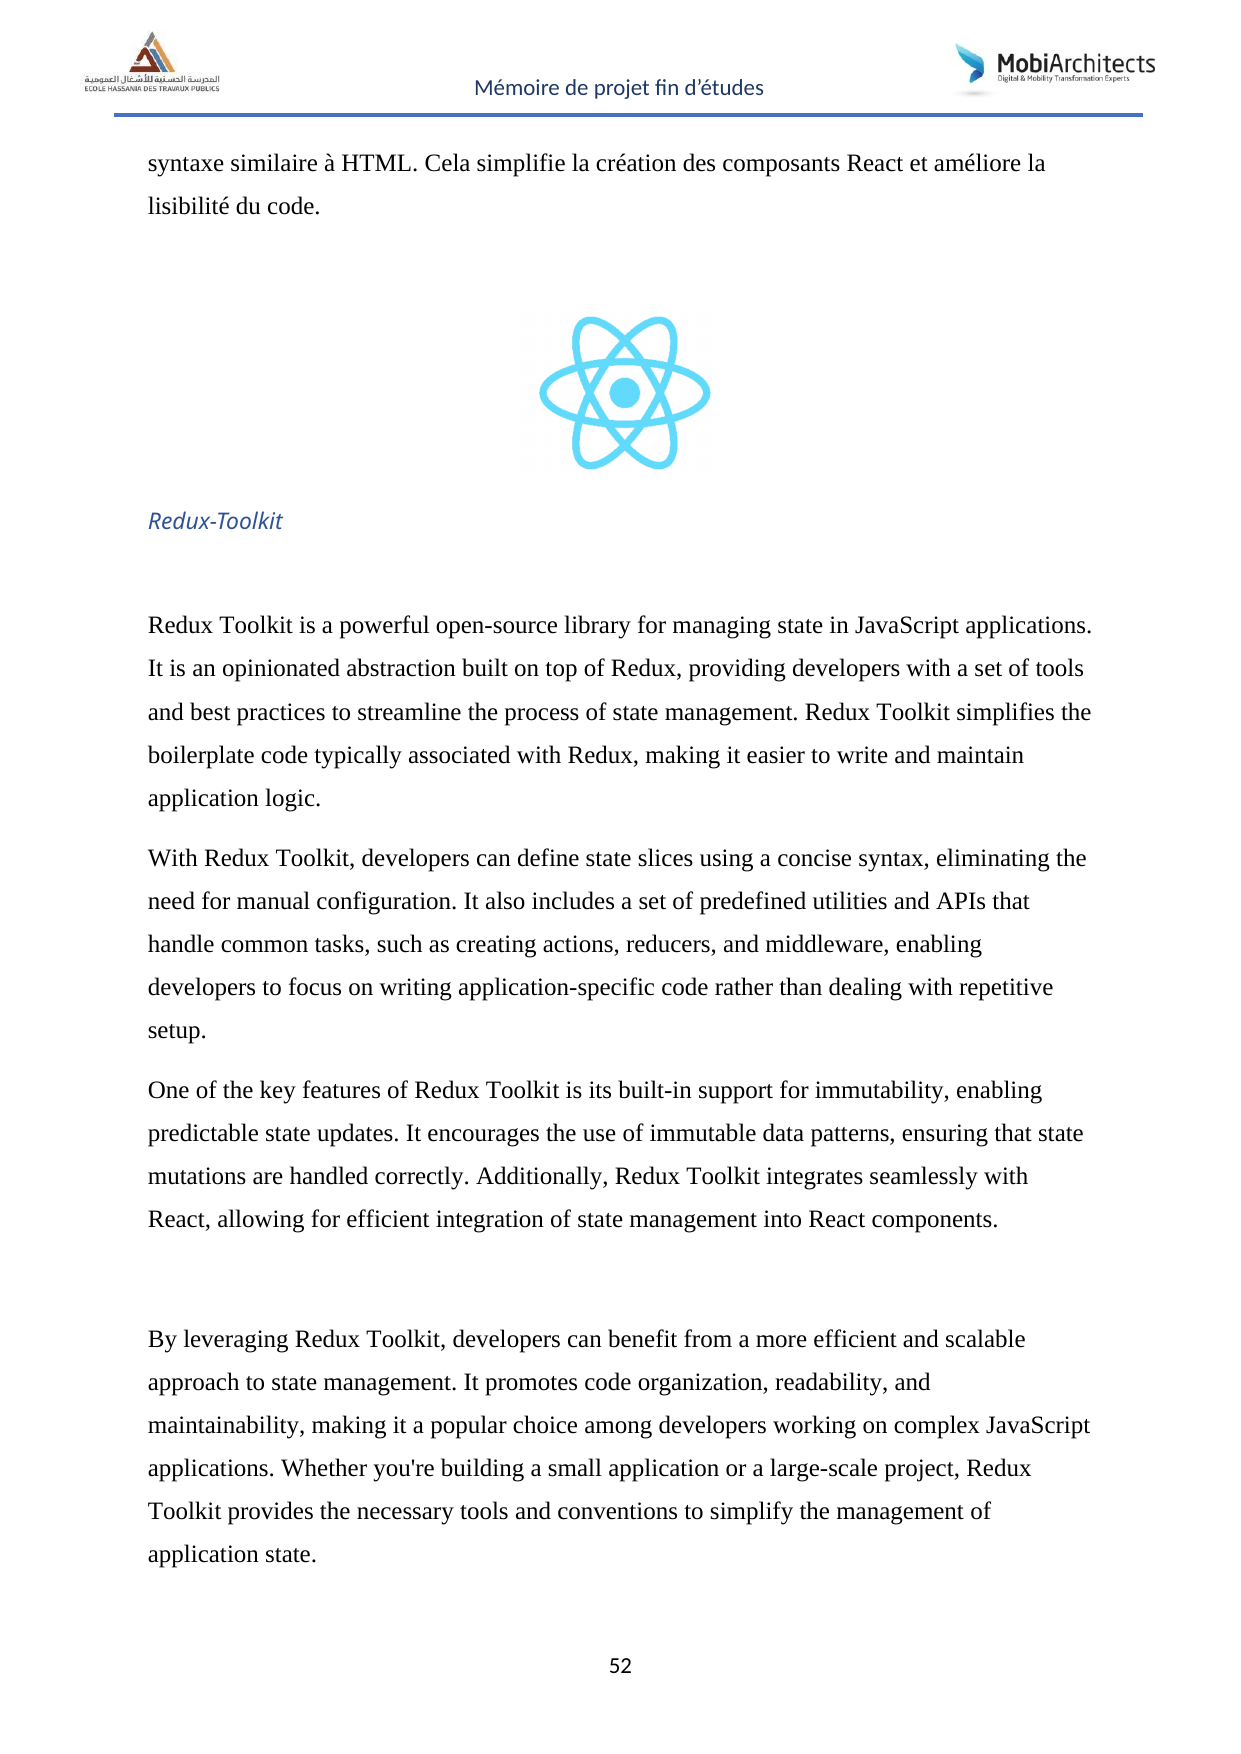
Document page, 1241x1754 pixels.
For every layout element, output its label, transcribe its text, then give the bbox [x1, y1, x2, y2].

picture [520, 309, 721, 475]
picture [80, 30, 220, 93]
text Redux Toolkit is a powerful open-source library for managing state in JavaScript applications. It is an opinionated abstraction built on top of Redux, providing developers with a set of tools and best practices to streamline the process of state management. Redux Toolkit simplifies the boilerplate code typically associated with Redux, making it easier to write and maintain application logic. [148, 610, 1093, 812]
text With Redux Toolkit, developers can define state slices using a concise syntax, eliminating the need for manual configuration. It also includes a set of predefined utilities and APIs that handle common tasks, such as creating actions, reducers, and middleware, enabling developers to focus on writing application-specific code rather than dealing with repetitive setup. [148, 843, 1093, 1044]
subtitle Redux-Toolkit [148, 505, 1093, 536]
text One of the key features of Redux Toolkit is its built-in support for immutability, enabling predictable state updates. It encourages the use of immutable data patterns, ensuring that state mutations are handled correctly. Additionally, Redux Toolkit integrates seamlessly with React, allowing for efficient integration of state management into React components. [148, 1075, 1093, 1233]
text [148, 148, 1093, 219]
picture [952, 43, 1155, 98]
text By leveraging Redux Toolkit, developers can benefit from a more efficient and scalable approach to state management. It promotes code organization, readability, and maintainability, making it a popular choice among developers working on complex JavaScript applications. Whether you're building a small application or a large-scale project, Redux Toolkit provides the necessary tools and conventions to simplify the management of application state. [148, 1324, 1093, 1568]
